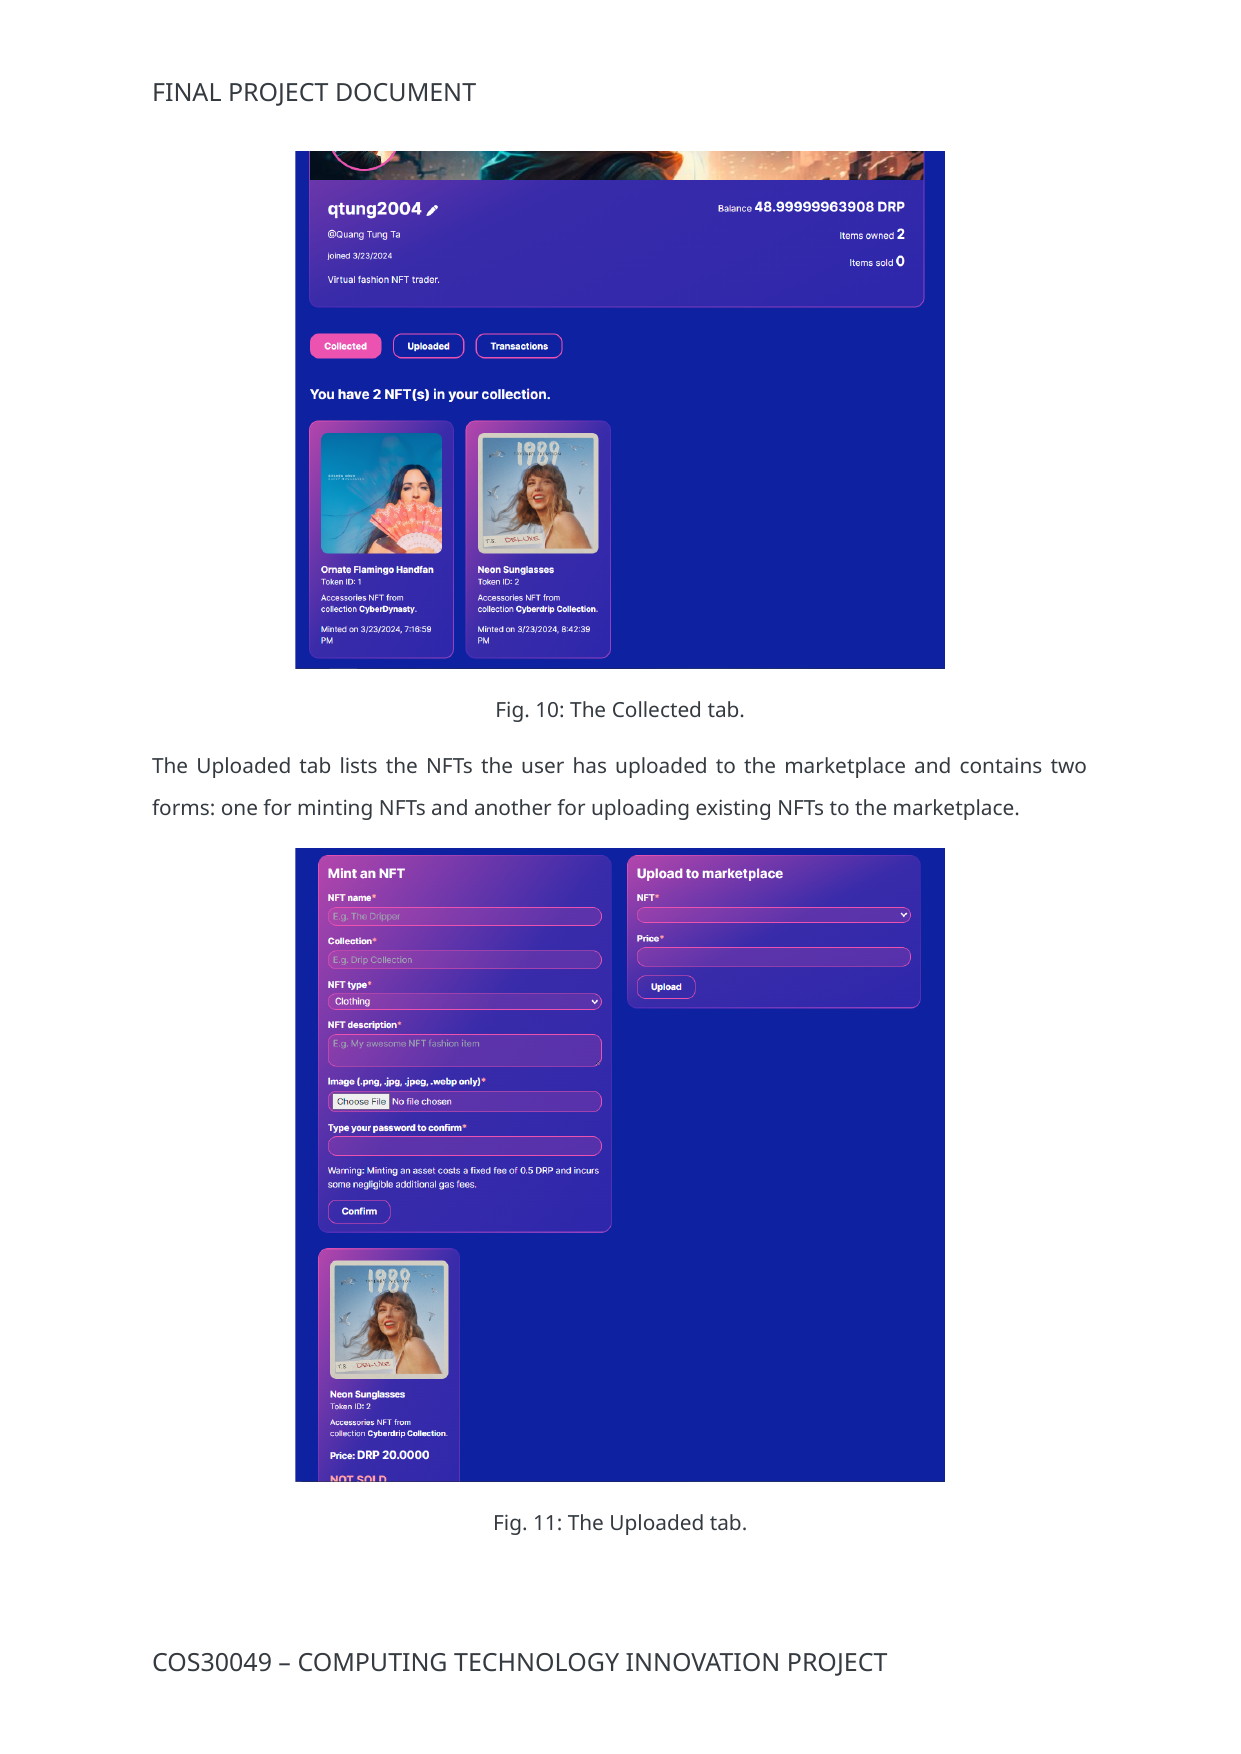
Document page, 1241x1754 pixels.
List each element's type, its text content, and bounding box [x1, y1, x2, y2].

text Fig. 11: The Uploaded tab. [152, 1508, 1088, 1537]
picture [295, 848, 945, 1482]
text Fig. 10: The Collected tab. [152, 696, 1088, 724]
picture [295, 151, 945, 669]
text The Uploaded tab lists the NFTs the user has uploaded to the marketplace and contains two forms: one for minting NFTs and another for uploading existing NFTs to the marketplace. [152, 751, 1088, 822]
